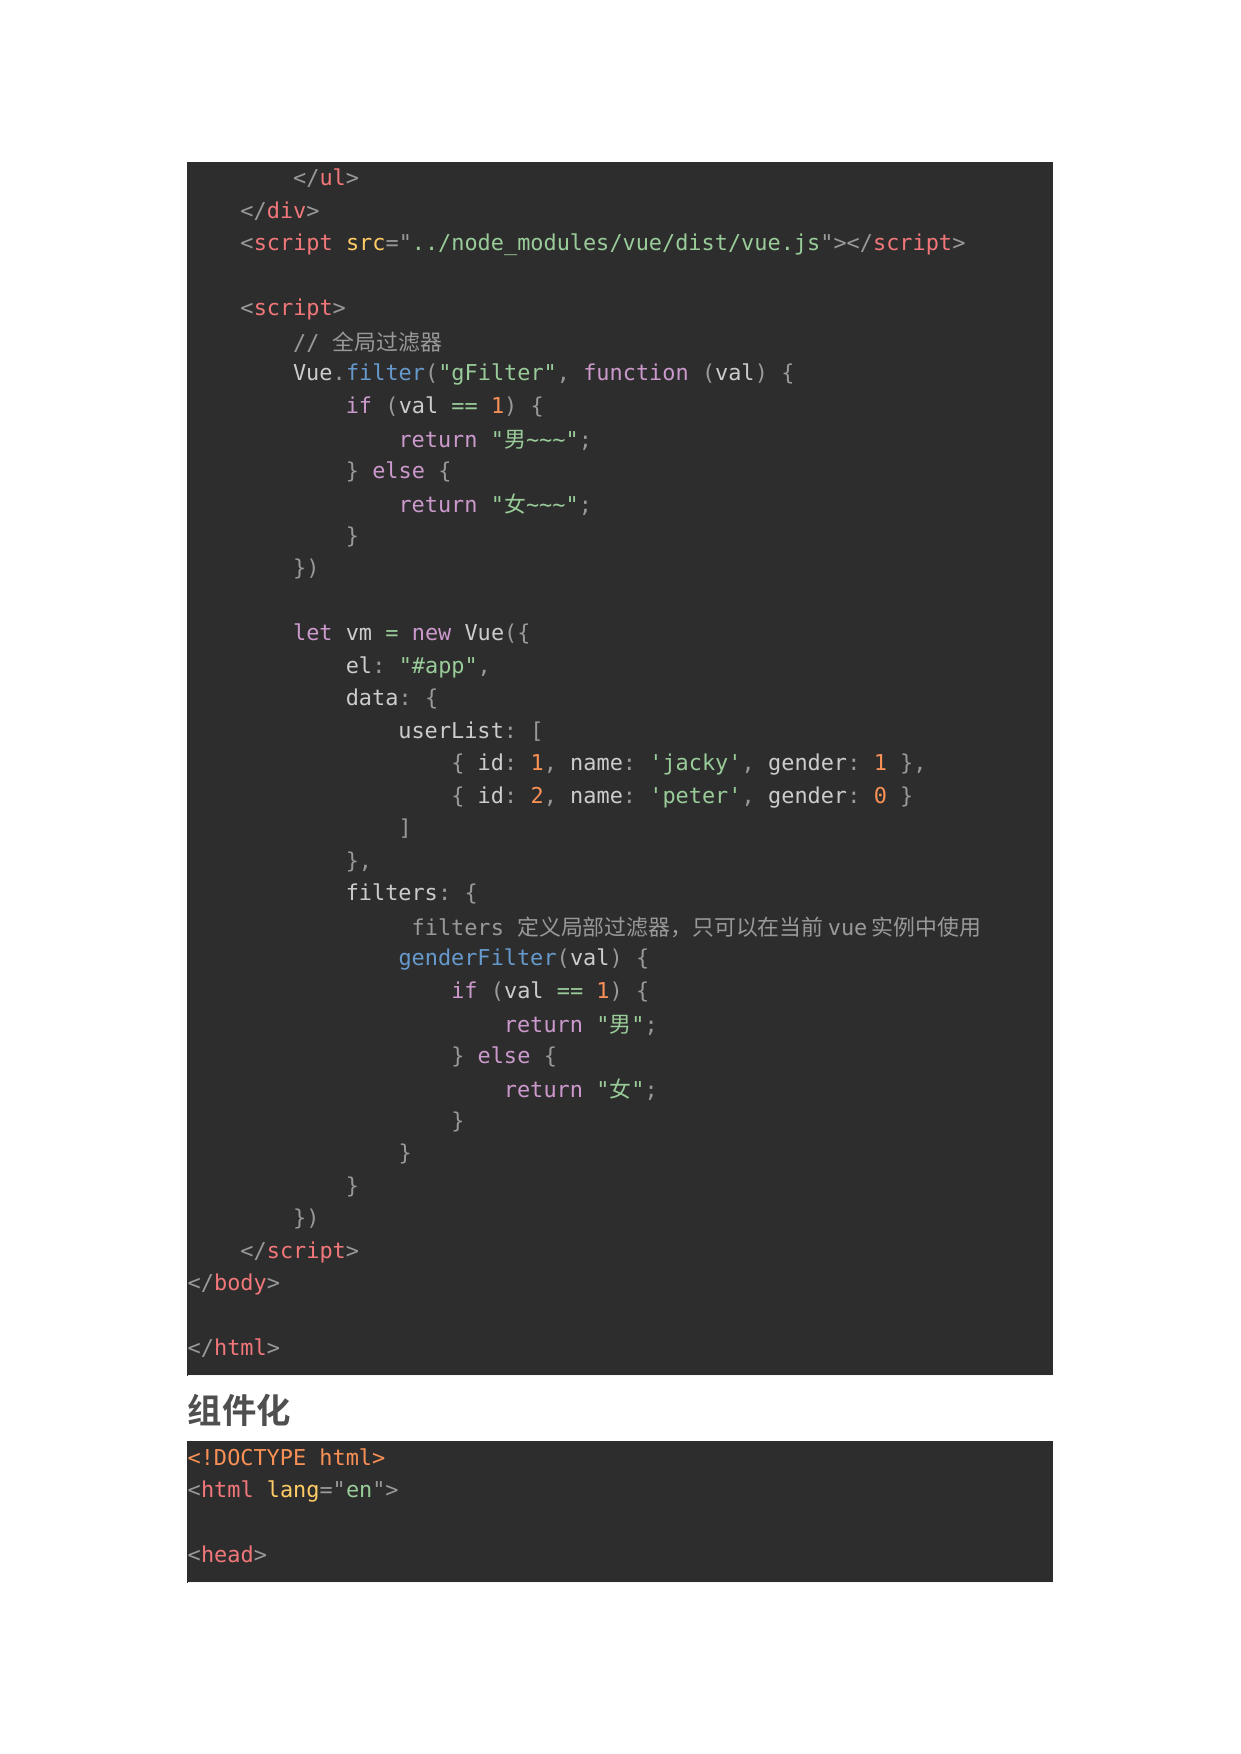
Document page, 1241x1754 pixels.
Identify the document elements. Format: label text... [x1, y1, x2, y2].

text return "男"; [187, 1007, 1053, 1039]
text </html> [187, 1332, 1053, 1376]
text </ul> [187, 162, 1053, 194]
text 组件化 [187, 1376, 1053, 1441]
text el: "#app", [187, 649, 1053, 682]
text return "女~~~"; [187, 487, 1053, 519]
text filters: { [187, 877, 1053, 909]
text </div> [187, 194, 1053, 227]
text } else { [187, 1039, 1053, 1072]
text }) [187, 552, 1053, 584]
text if (val == 1) { [187, 974, 1053, 1007]
text { id: 1, name: 'jacky', gender: 1 }, [187, 747, 1053, 779]
text { id: 2, name: 'peter', gender: 0 } [187, 779, 1053, 812]
text // 全局过滤器 [187, 324, 1053, 357]
text </script> [187, 1234, 1053, 1267]
text } [187, 1104, 1053, 1137]
text <html lang="en"> [187, 1474, 1053, 1506]
text } [187, 1169, 1053, 1202]
text <head> [187, 1539, 1053, 1583]
text </body> [187, 1267, 1053, 1299]
text filters 定义局部过滤器，只可以在当前vue实例中使用 [187, 909, 1053, 942]
text let vm = new Vue({ [187, 617, 1053, 649]
text } [187, 519, 1053, 552]
text }) [187, 1202, 1053, 1234]
text <script src="../node_modules/vue/dist/vue.js"></script> [187, 227, 1053, 259]
text } [187, 1137, 1053, 1169]
text genderFilter(val) { [187, 942, 1053, 974]
text } else { [187, 454, 1053, 487]
text data: { [187, 682, 1053, 714]
text ] [187, 812, 1053, 844]
text userList: [ [187, 714, 1053, 747]
text return "男~~~"; [187, 422, 1053, 454]
text Vue.filter("gFilter", function (val) { [187, 357, 1053, 389]
text }, [187, 844, 1053, 877]
text return "女"; [187, 1072, 1053, 1104]
text <!DOCTYPE html> [187, 1441, 1053, 1474]
text <script> [187, 292, 1053, 324]
text if (val == 1) { [187, 389, 1053, 422]
